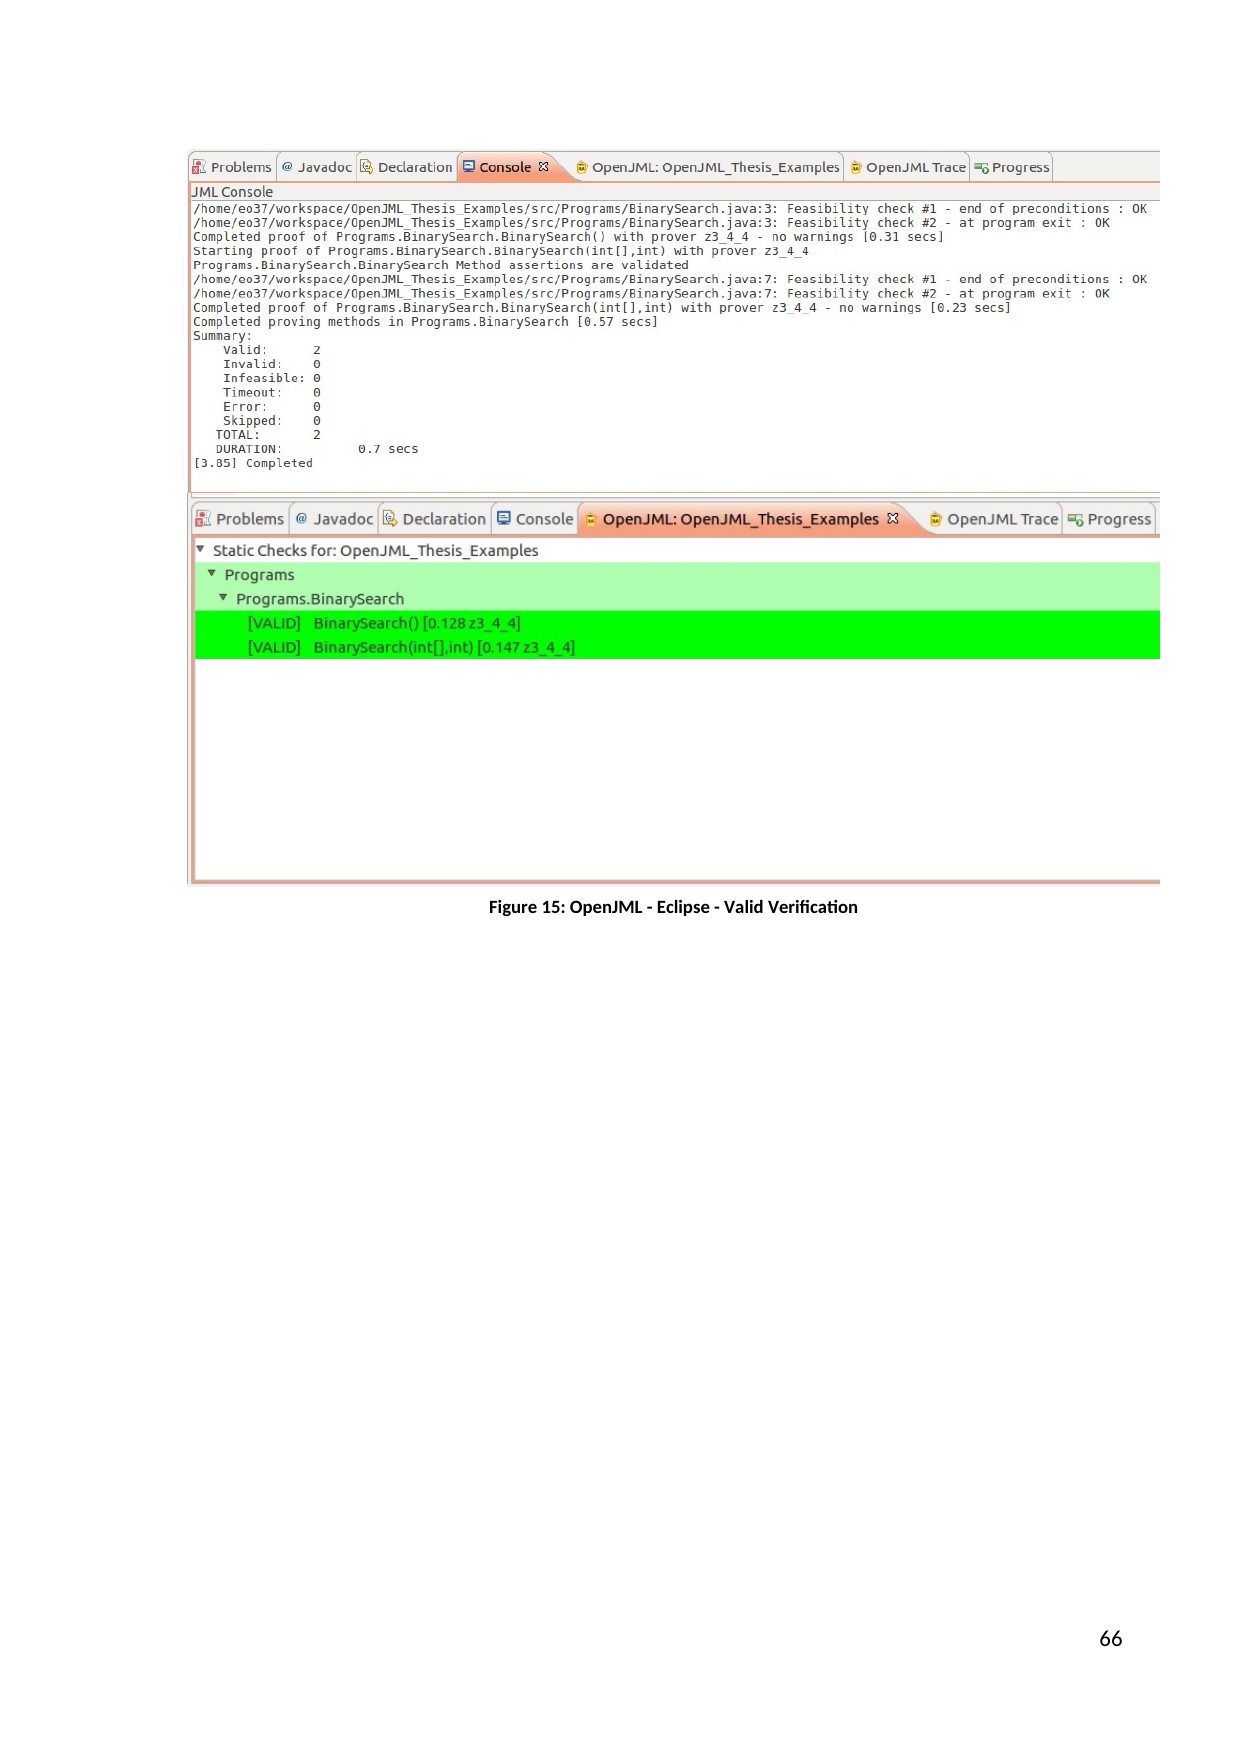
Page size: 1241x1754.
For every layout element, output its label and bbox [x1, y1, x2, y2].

picture [187, 149, 1160, 887]
